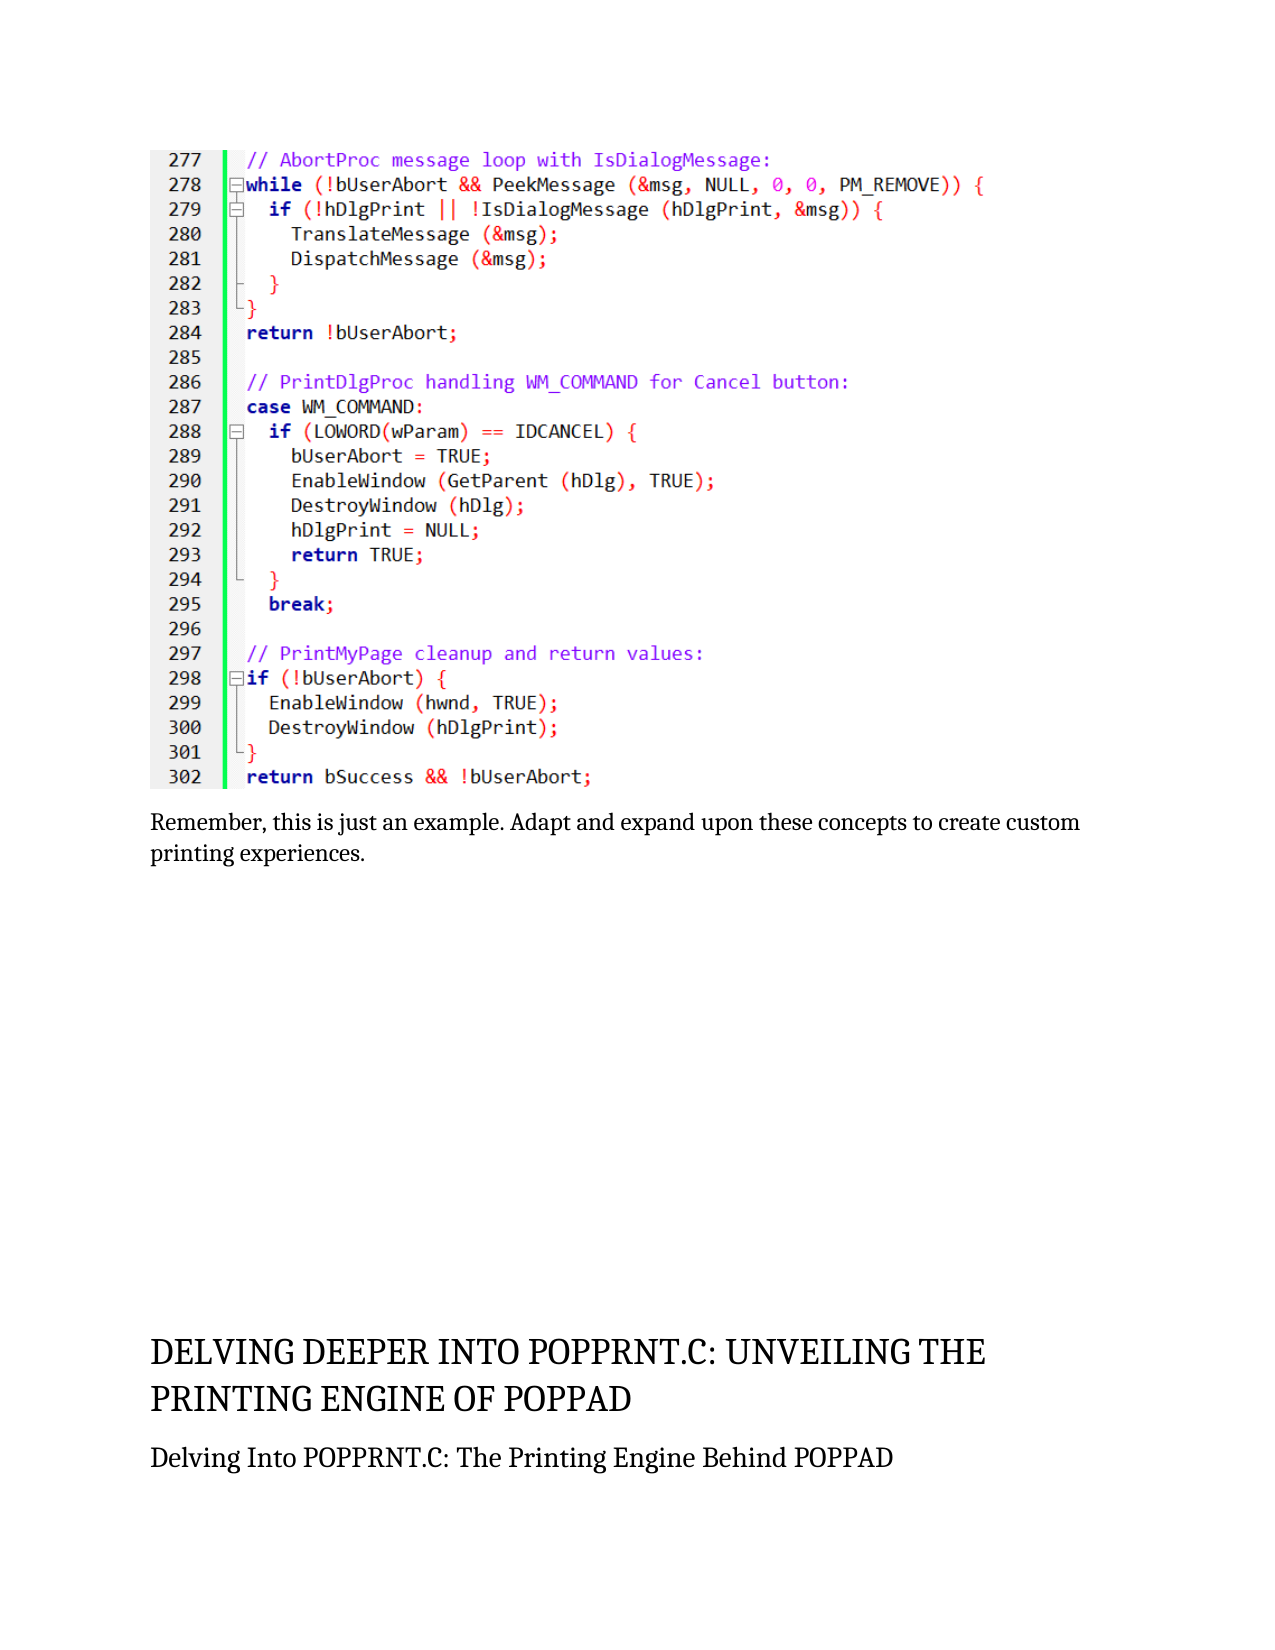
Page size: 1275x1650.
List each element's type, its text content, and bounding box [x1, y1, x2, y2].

picture [150, 150, 1032, 789]
text DELVING DEEPER INTO POPPRNT.C: UNVEILING THE PRINTING ENGINE OF POPPAD [150, 1331, 1125, 1421]
text Remember, this is just an example. Adapt and expand upon these concepts to create custom printing experiences. [150, 807, 1125, 867]
text Delving Into POPPRNT.C: The Printing Engine Behind POPPAD [150, 1441, 1125, 1474]
